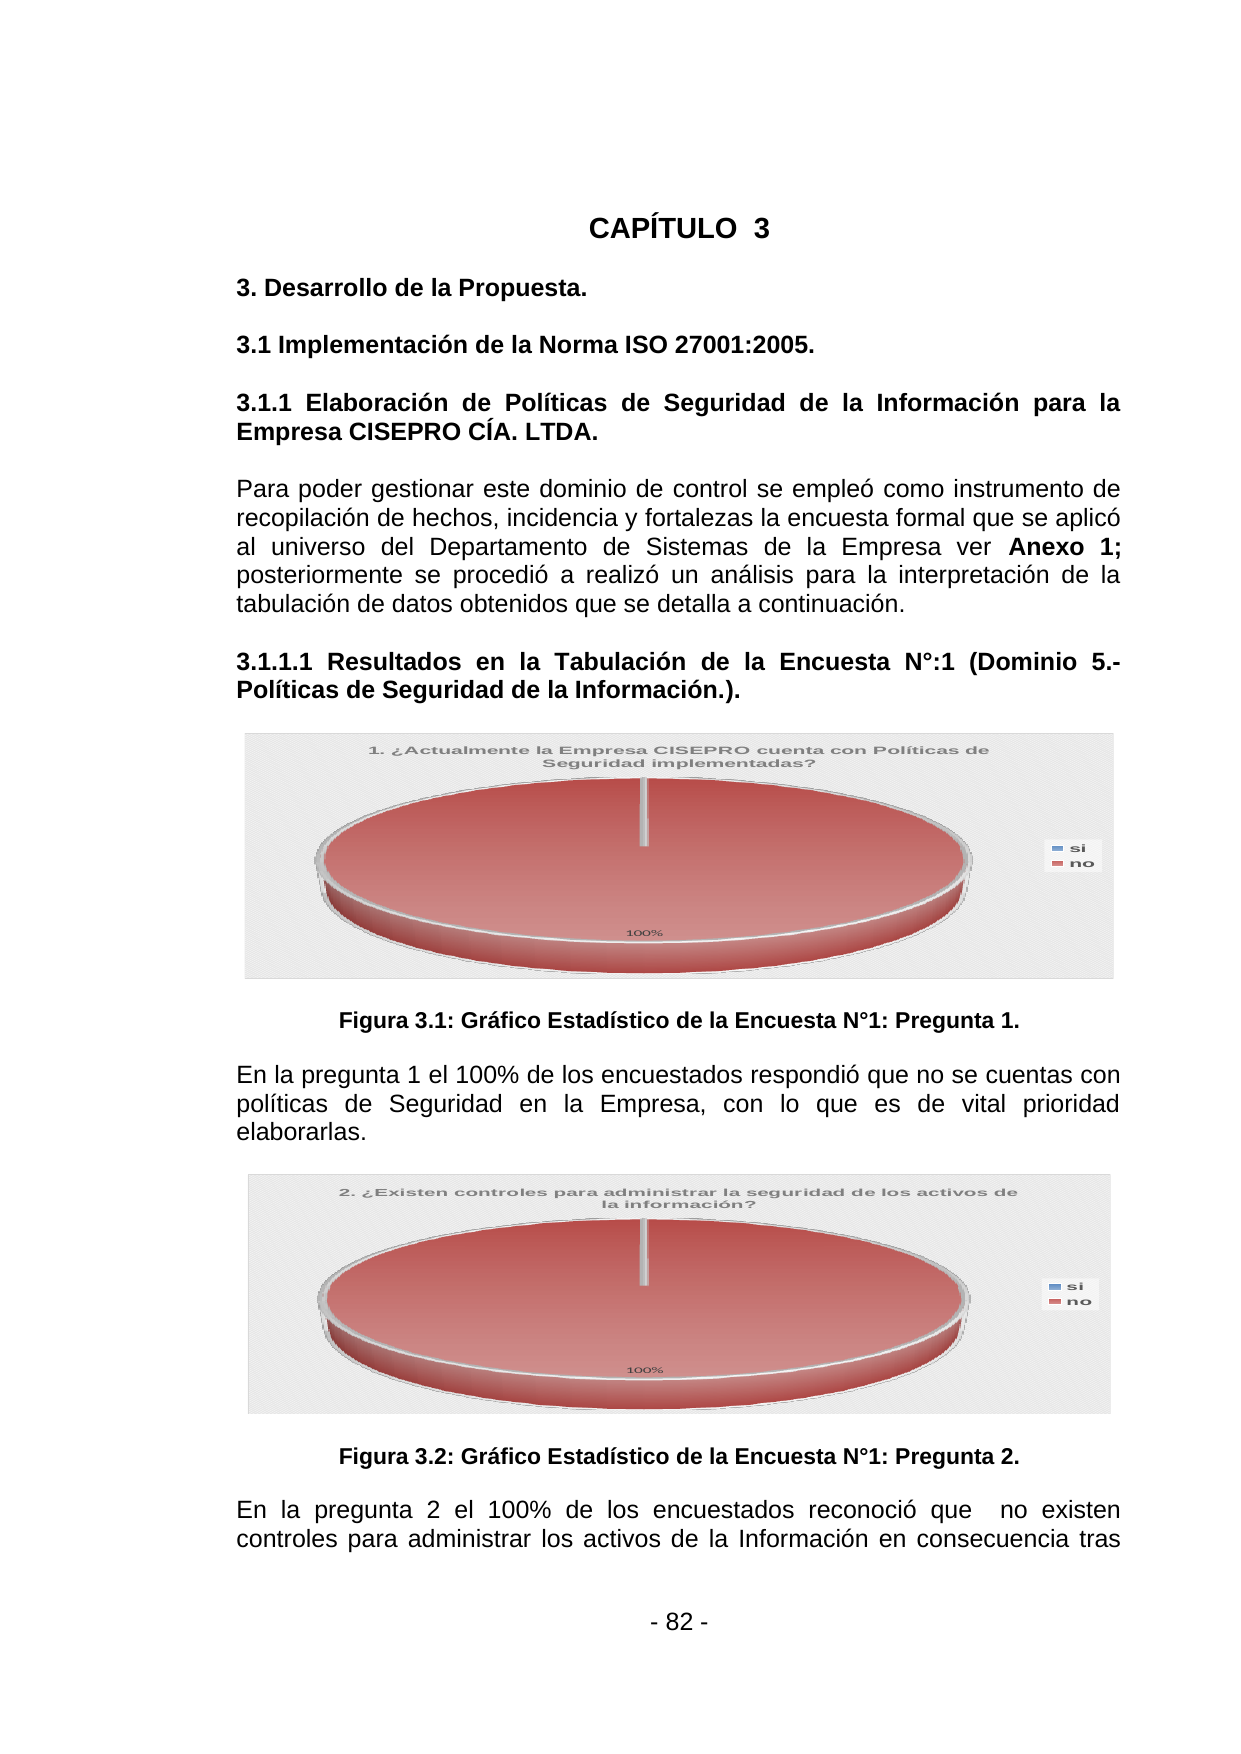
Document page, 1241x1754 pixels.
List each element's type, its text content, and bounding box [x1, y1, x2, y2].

subtitle 3.1 Implementación de la Norma ISO 27001:2005. [236, 331, 1122, 359]
subtitle 3. Desarrollo de la Propuesta. [236, 273, 1122, 302]
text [236, 1495, 1122, 1553]
text Para poder gestionar este dominio de control se empleó como instrumento de recopilación de hechos, incidencia y fortalezas la encuesta formal que se aplicó al universo del Departamento de Sistemas de la Empresa ver Anexo 1; posteriormente se procedió a realizó un análisis para la interpretación de la tabulación de datos obtenidos que se detalla a continuación. [236, 474, 1122, 618]
subtitle 3.1.1 Elaboración de Políticas de Seguridad de la Información para la Empresa CISEPRO CÍA. LTDA. [236, 388, 1122, 446]
subtitle CAPÍTULO 3 [236, 211, 1122, 244]
text Figura 3.2: Gráfico Estadístico de la Encuesta N°1: Pregunta 2. [236, 1443, 1122, 1469]
text En la pregunta 1 el 100% de los encuestados respondió que no se cuentas con políticas de Seguridad en la Empresa, con lo que es de vital prioridad elaborarlas. [236, 1060, 1122, 1146]
subtitle 3.1.1.1 Resultados en la Tabulación de la Encuesta N°:1 (Dominio 5.- Políticas de Seguridad de la Información.). [236, 647, 1122, 704]
text Figura 3.1: Gráfico Estadístico de la Encuesta N°1: Pregunta 1. [236, 1007, 1122, 1033]
